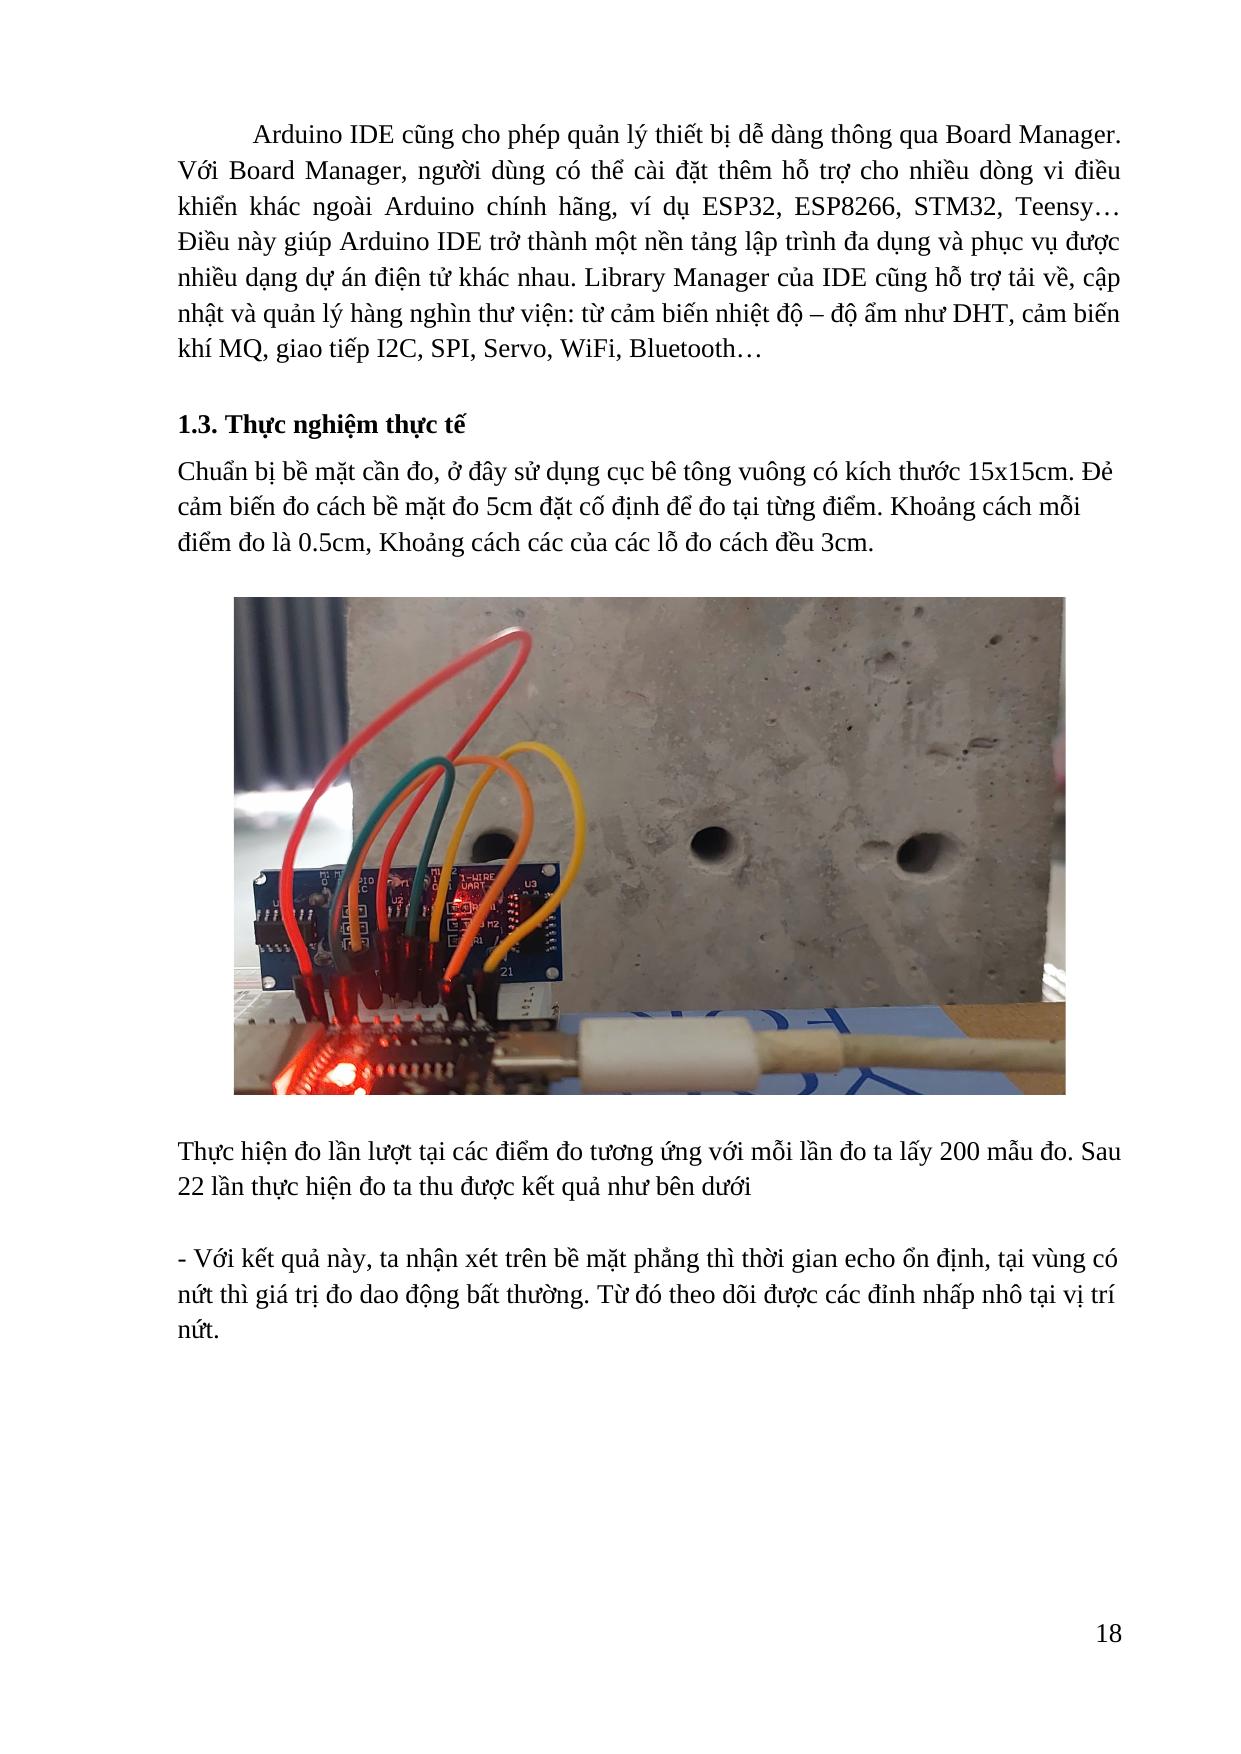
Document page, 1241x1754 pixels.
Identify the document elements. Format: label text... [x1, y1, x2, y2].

subtitle 1.3. Thực nghiệm thực tế [177, 408, 1122, 439]
text - Với kết quả này, ta nhận xét trên bề mặt phẳng thì thời gian echo ổn định, tại vùng có nứt thì giá trị đo dao động bất thường. Từ đó theo dõi được các đỉnh nhấp nhô tại vị trí nứt. [177, 1242, 1122, 1344]
text Chuẩn bị bề mặt cần đo, ở đây sử dụng cục bê tông vuông có kích thước 15x15cm. Đẻ cảm biến đo cách bề mặt đo 5cm đặt cố định để đo tại từng điểm. Khoảng cách mỗi điểm đo là 0.5cm, Khoảng cách các của các lỗ đo cách đều 3cm. [177, 455, 1122, 557]
picture [233, 597, 1066, 1095]
text Arduino IDE cũng cho phép quản lý thiết bị dễ dàng thông qua Board Manager. Với Board Manager, người dùng có thể cài đặt thêm hỗ trợ cho nhiều dòng vi điều khiển khác ngoài Arduino chính hãng, ví dụ ESP32, ESP8266, STM32, Teensy… Điều này giúp Arduino IDE trở thành một nền tảng lập trình đa dụng và phục vụ được nhiều dạng dự án điện tử khác nhau. Library Manager của IDE cũng hỗ trợ tải về, cập nhật và quản lý hàng nghìn thư viện: từ cảm biến nhiệt độ – độ ẩm như DHT, cảm biến khí MQ, giao tiếp I2C, SPI, Servo, WiFi, Bluetooth… [177, 118, 1122, 364]
text Thực hiện đo lần lượt tại các điểm đo tương ứng với mỗi lần đo ta lấy 200 mẫu đo. Sau 22 lần thực hiện đo ta thu được kết quả như bên dưới [177, 1135, 1122, 1202]
